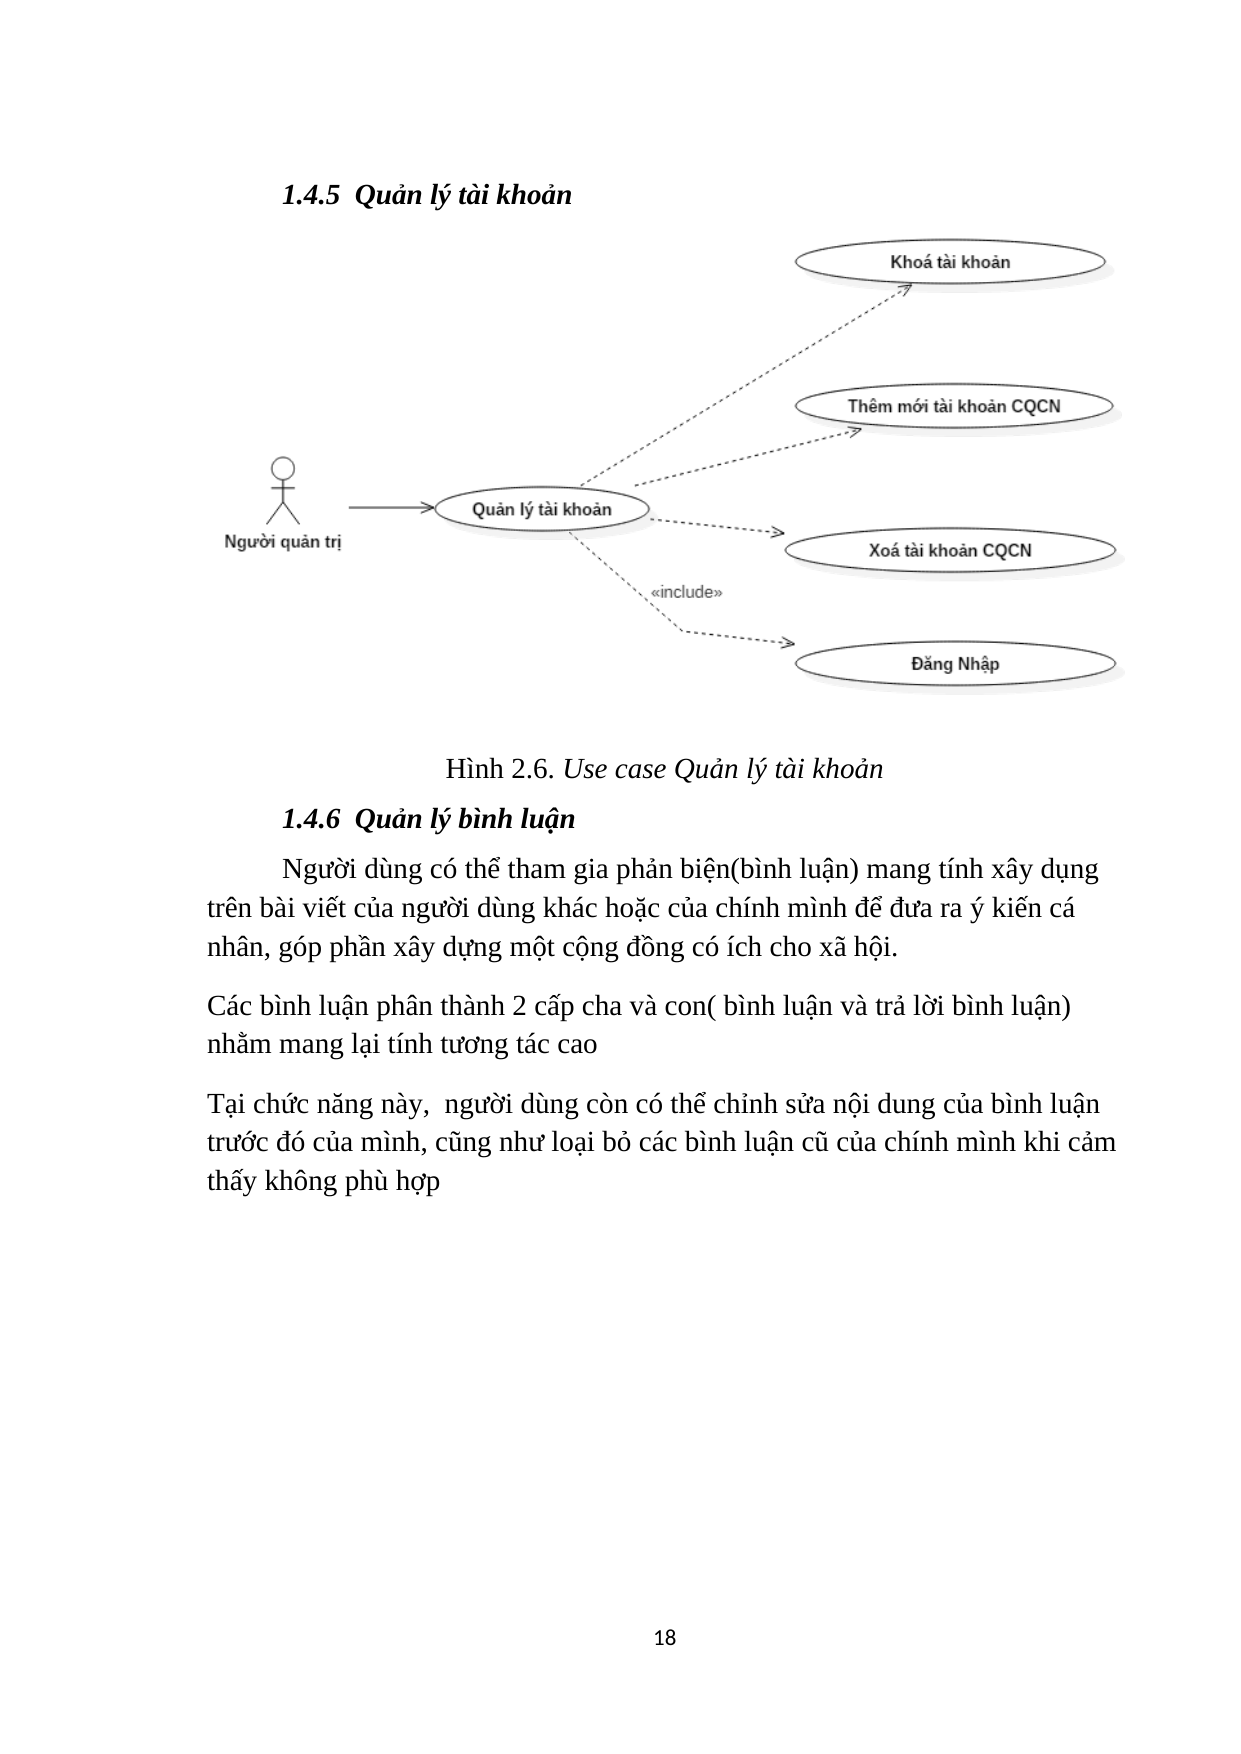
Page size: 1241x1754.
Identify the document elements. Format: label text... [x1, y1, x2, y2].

text Các bình luận phân thành 2 cấp cha và con( bình luận và trả lời bình luận) nhằm mang lại tính tương tác cao [207, 988, 1122, 1060]
list Quản lý bình luận [207, 801, 1122, 835]
list Quản lý tài khoản [207, 177, 1122, 211]
text Hình 2.6. Use case Quản lý tài khoản [207, 751, 1122, 784]
text Người dùng có thể tham gia phản biện(bình luận) mang tính xây dụng trên bài viết của người dùng khác hoặc của chính mình để đưa ra ý kiến cá nhân, góp phần xây dựng một cộng đồng có ích cho xã hội. [207, 852, 1122, 962]
text Tại chức năng này, người dùng còn có thể chỉnh sửa nội dung của bình luận trước đó của mình, cũng như loại bỏ các bình luận cũ của chính mình khi cảm thấy không phù hợp [207, 1086, 1122, 1197]
picture [206, 227, 1167, 737]
